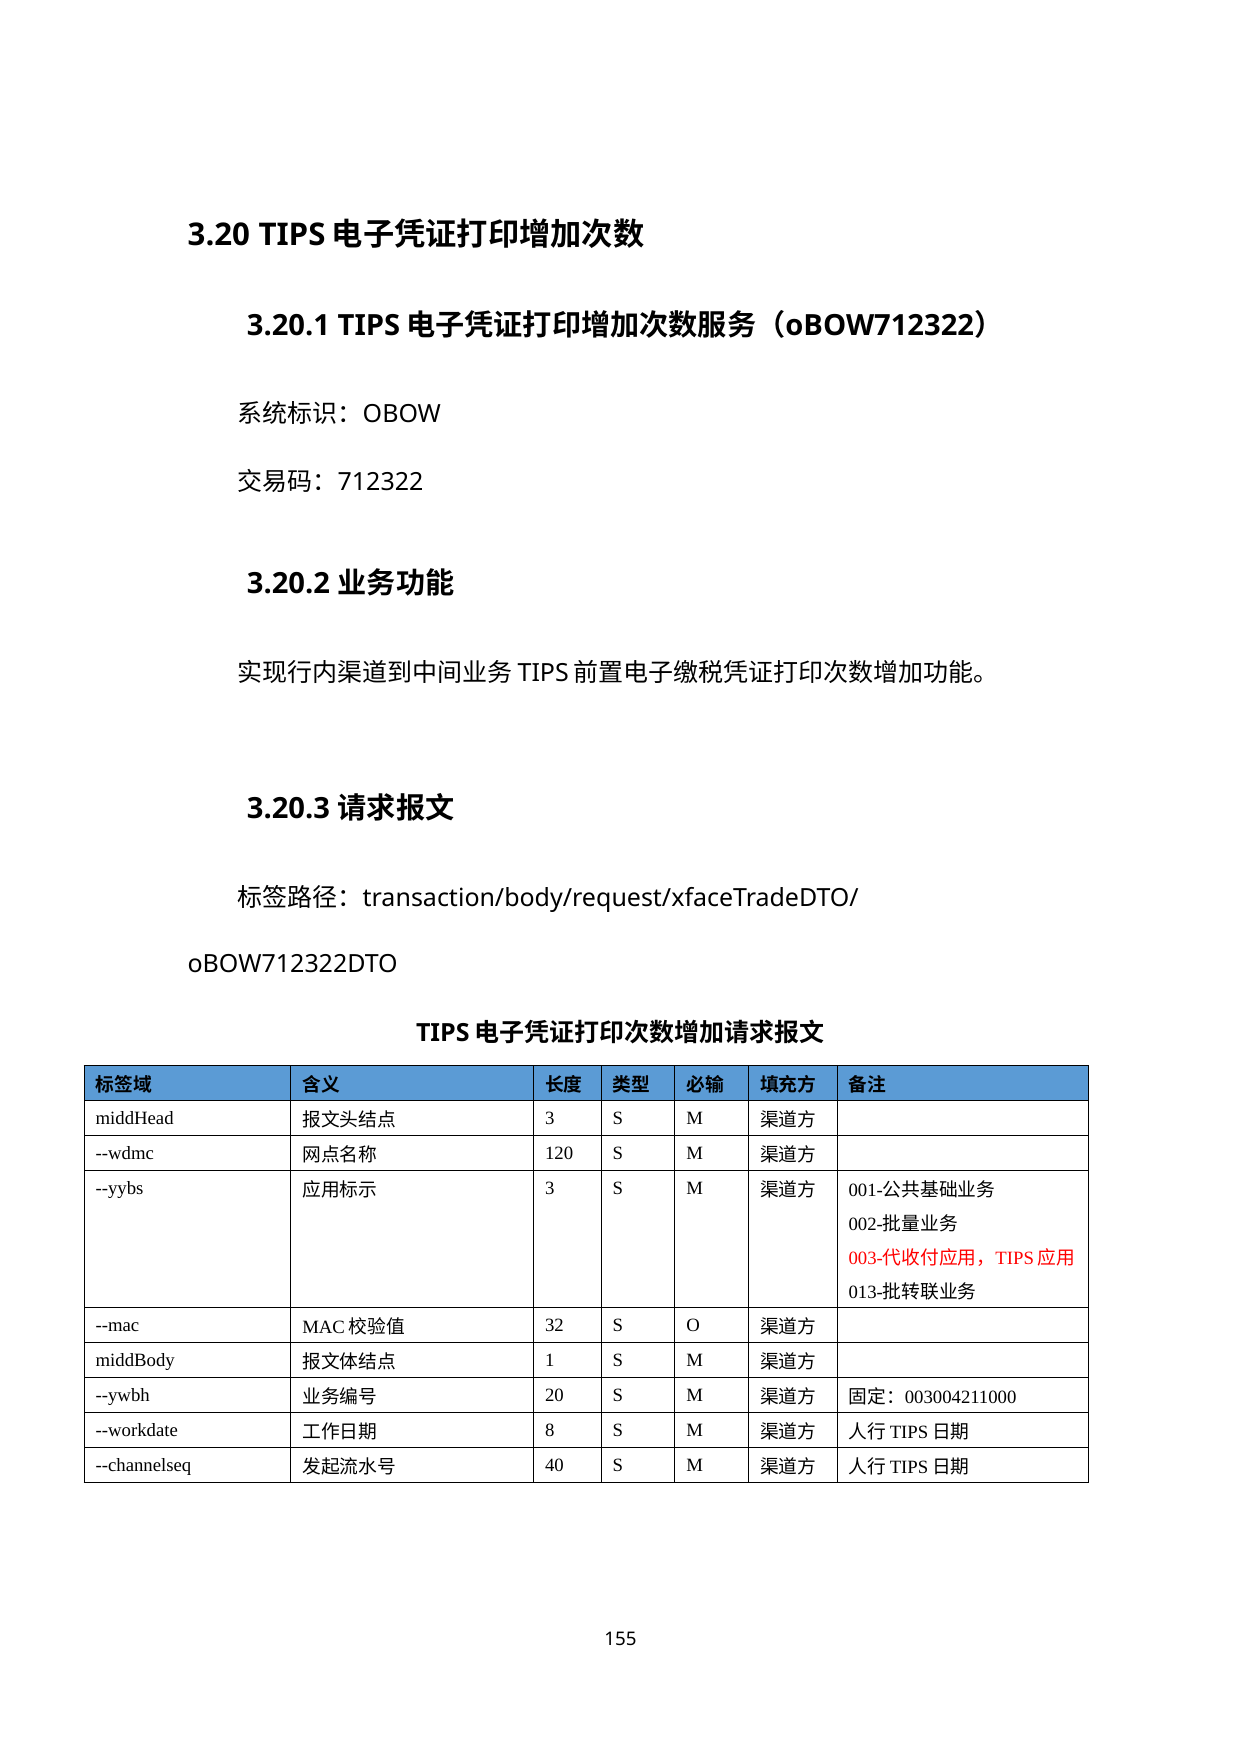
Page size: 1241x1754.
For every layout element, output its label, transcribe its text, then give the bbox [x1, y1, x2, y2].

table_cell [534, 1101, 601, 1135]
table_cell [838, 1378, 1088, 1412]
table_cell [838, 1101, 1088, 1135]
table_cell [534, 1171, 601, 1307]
subtitle TIPS电子凭证打印增加次数 [187, 198, 1053, 266]
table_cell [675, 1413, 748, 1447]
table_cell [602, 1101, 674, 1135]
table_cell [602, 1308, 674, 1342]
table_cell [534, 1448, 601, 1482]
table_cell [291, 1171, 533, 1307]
subtitle 业务功能 [247, 547, 1053, 615]
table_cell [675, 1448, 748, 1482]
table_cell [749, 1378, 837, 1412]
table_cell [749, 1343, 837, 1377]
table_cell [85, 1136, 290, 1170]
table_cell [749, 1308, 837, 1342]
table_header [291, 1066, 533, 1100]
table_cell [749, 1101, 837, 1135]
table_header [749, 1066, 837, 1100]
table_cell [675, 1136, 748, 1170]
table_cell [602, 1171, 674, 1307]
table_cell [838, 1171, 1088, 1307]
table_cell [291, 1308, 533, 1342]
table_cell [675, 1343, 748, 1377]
subtitle 请求报文 [247, 772, 1053, 840]
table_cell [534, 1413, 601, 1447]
text 标签路径：transaction/body/request/xfaceTradeDTO/oBOW712322DTO [187, 861, 1053, 997]
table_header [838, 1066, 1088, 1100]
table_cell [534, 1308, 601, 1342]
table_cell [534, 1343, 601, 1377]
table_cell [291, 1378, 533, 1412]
text TIPS电子凭证打印次数增加请求报文 [187, 997, 1053, 1065]
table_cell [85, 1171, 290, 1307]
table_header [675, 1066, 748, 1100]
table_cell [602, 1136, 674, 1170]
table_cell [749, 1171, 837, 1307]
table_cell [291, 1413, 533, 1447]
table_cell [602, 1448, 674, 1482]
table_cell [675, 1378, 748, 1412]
text 系统标识：OBOW [187, 377, 1053, 445]
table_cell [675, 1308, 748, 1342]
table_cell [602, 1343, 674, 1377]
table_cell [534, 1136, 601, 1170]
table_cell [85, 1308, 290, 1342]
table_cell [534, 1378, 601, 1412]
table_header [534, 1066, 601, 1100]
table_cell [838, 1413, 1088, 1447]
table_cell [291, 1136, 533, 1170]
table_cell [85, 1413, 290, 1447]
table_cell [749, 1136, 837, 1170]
text 交易码：712322 [187, 445, 1053, 513]
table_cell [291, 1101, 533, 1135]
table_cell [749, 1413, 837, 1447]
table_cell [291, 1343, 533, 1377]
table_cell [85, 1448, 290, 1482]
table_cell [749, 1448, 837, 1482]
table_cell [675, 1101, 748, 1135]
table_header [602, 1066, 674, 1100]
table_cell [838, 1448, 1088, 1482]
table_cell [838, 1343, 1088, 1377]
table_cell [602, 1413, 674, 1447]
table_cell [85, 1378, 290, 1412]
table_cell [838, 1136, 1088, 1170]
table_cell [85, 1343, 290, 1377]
text 实现行内渠道到中间业务TIPS前置电子缴税凭证打印次数增加功能。 [187, 636, 1053, 704]
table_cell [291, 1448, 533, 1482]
subtitle TIPS电子凭证打印增加次数服务（oBOW712322） [247, 288, 1053, 356]
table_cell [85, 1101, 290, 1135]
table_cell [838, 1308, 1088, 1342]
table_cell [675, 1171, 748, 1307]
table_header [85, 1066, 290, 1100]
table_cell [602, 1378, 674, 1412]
